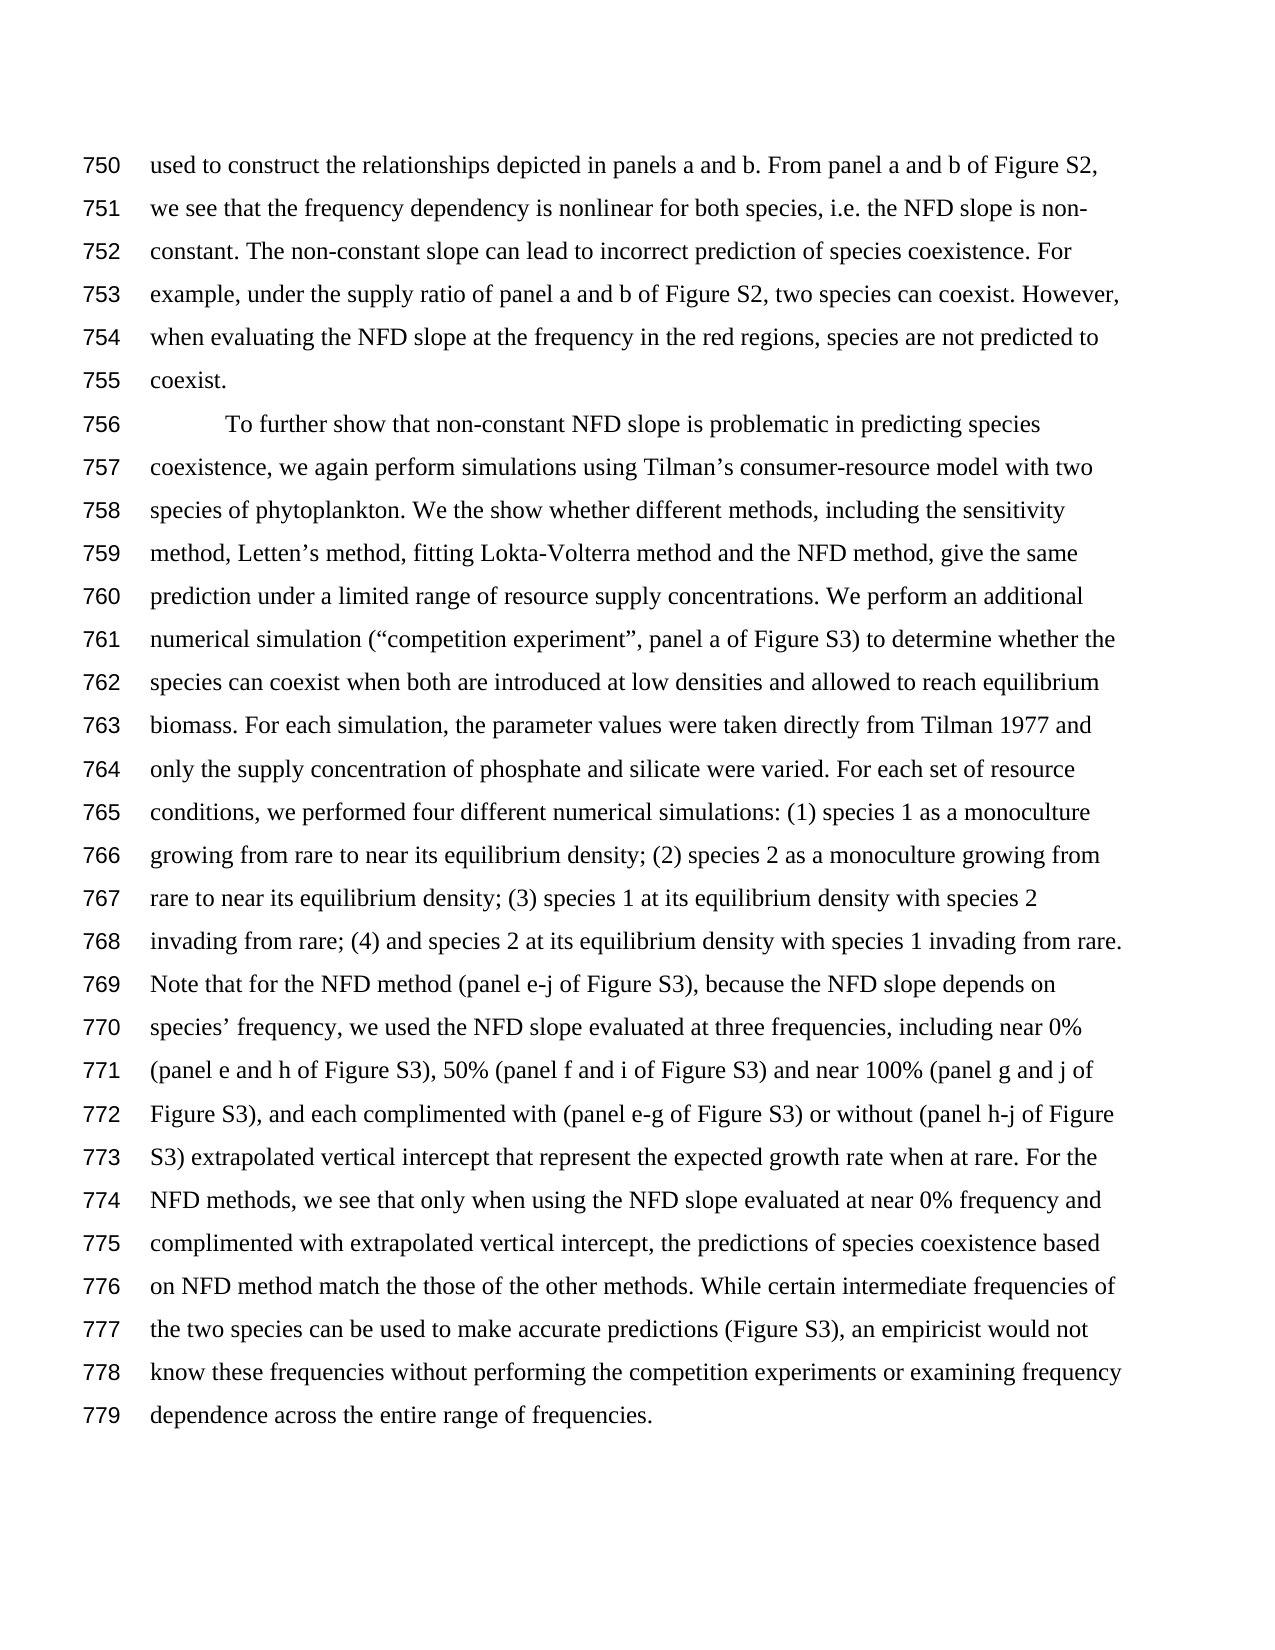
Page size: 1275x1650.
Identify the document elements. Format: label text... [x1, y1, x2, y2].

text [150, 150, 1125, 394]
text To further show that non-constant NFD slope is problematic in predicting species coexistence, we again perform simulations using Tilman’s consumer-resource model with two species of phytoplankton. We the show whether different methods, including the sensitivity method, Letten’s method, fitting Lokta-Volterra method and the NFD method, give the same prediction under a limited range of resource supply concentrations. We perform an additional numerical simulation (“competition experiment”, panel a of Figure S3) to determine whether the species can coexist when both are introduced at low densities and allowed to reach equilibrium biomass. For each simulation, the parameter values were taken directly from Tilman 1977 and only the supply concentration of phosphate and silicate were varied. For each set of resource conditions, we performed four different numerical simulations: (1) species 1 as a monoculture growing from rare to near its equilibrium density; (2) species 2 as a monoculture growing from rare to near its equilibrium density; (3) species 1 at its equilibrium density with species 2 invading from rare; (4) and species 2 at its equilibrium density with species 1 invading from rare. Note that for the NFD method (panel e-j of Figure S3), because the NFD slope depends on species’ frequency, we used the NFD slope evaluated at three frequencies, including near 0% (panel e and h of Figure S3), 50% (panel f and i of Figure S3) and near 100% (panel g and j of Figure S3), and each complimented with (panel e-g of Figure S3) or without (panel h-j of Figure S3) extrapolated vertical intercept that represent the expected growth rate when at rare. For the NFD methods, we see that only when using the NFD slope evaluated at near 0% frequency and complimented with extrapolated vertical intercept, the predictions of species coexistence based on NFD method match the those of the other methods. While certain intermediate frequencies of the two species can be used to make accurate predictions (Figure S3), an empiricist would not know these frequencies without performing the competition experiments or examining frequency dependence across the entire range of frequencies. [150, 409, 1125, 1429]
